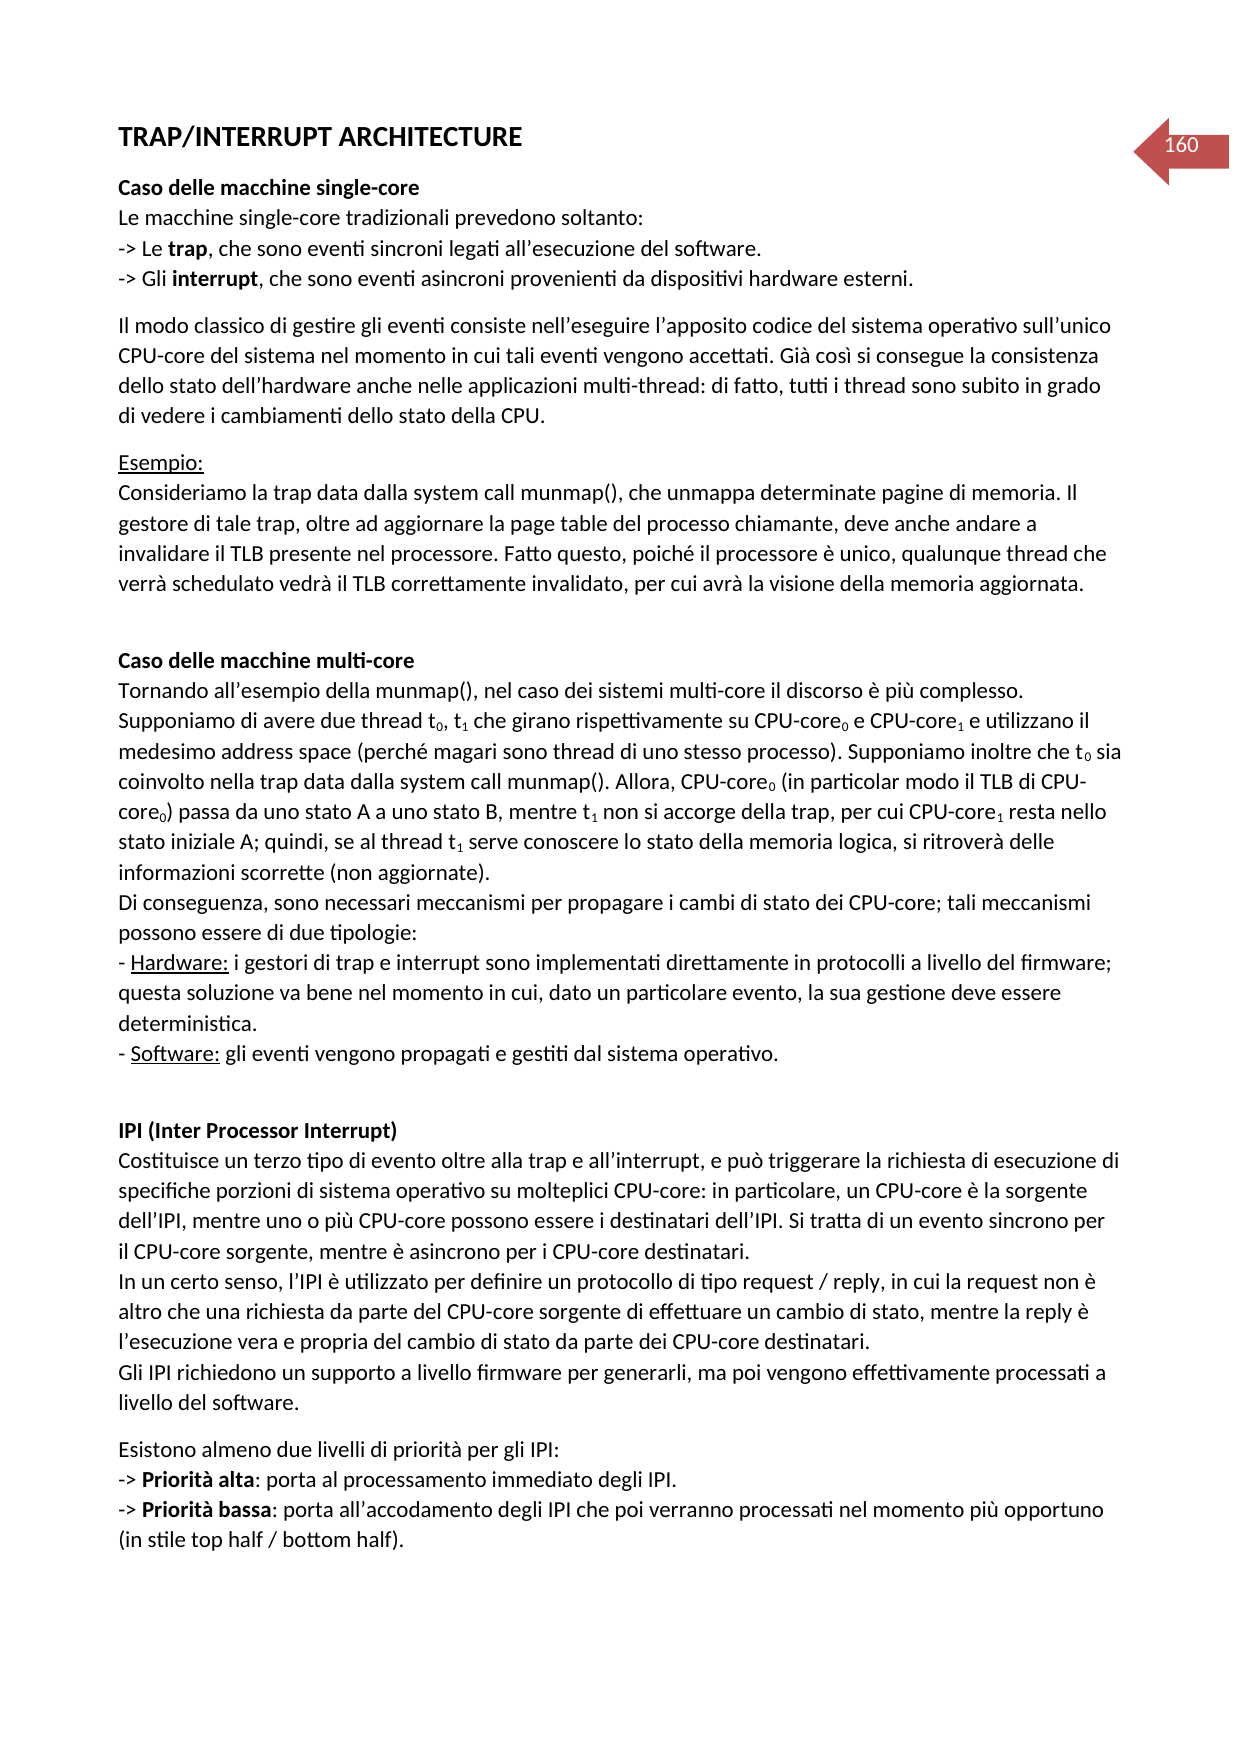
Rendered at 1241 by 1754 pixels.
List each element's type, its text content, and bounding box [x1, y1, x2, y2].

text Caso delle macchine single-core Le macchine single-core tradizionali prevedono soltanto: -> Le trap, che sono eventi sincroni legati all’esecuzione del software. -> Gli interrupt, che sono eventi asincroni provenienti da dispositivi hardware esterni. [118, 173, 1122, 292]
text TRAP/INTERRUPT ARCHITECTURE [118, 118, 1122, 154]
text Caso delle macchine multi-core Tornando all’esempio della munmap(), nel caso dei sistemi multi-core il discorso è più complesso. Supponiamo di avere due thread t0, t1 che girano rispettivamente su CPU-core0 e CPU-core1 e utilizzano il medesimo address space (perché magari sono thread di uno stesso processo). Supponiamo inoltre che t0 sia coinvolto nella trap data dalla system call munmap(). Allora, CPU-core0 (in particolar modo il TLB di CPU-core0) passa da uno stato A a uno stato B, mentre t1 non si accorge della trap, per cui CPU-core1 resta nello stato iniziale A; quindi, se al thread t1 serve conoscere lo stato della memoria logica, si ritroverà delle informazioni scorrette (non aggiornate). Di conseguenza, sono necessari meccanismi per propagare i cambi di stato dei CPU-core; tali meccanismi possono essere di due tipologie: - Hardware: i gestori di trap e interrupt sono implementati direttamente in protocolli a livello del firmware; questa soluzione va bene nel momento in cui, dato un particolare evento, la sua gestione deve essere deterministica. - Software: gli eventi vengono propagati e gestiti dal sistema operativo. [118, 616, 1122, 1067]
text Esempio: Consideriamo la trap data dalla system call munmap(), che unmappa determinate pagine di memoria. Il gestore di tale trap, oltre ad aggiornare la page table del processo chiamante, deve anche andare a invalidare il TLB presente nel processore. Fatto questo, poiché il processore è unico, qualunque thread che verrà schedulato vedrà il TLB correttamente invalidato, per cui avrà la visione della memoria aggiornata. [118, 448, 1122, 597]
text IPI (Inter Processor Interrupt) Costituisce un terzo tipo di evento oltre alla trap e all’interrupt, e può triggerare la richiesta di esecuzione di specifiche porzioni di sistema operativo su molteplici CPU-core: in particolare, un CPU-core è la sorgente dell’IPI, mentre uno o più CPU-core possono essere i destinatari dell’IPI. Si tratta di un evento sincrono per il CPU-core sorgente, mentre è asincrono per i CPU-core destinatari. In un certo senso, l’IPI è utilizzato per definire un protocollo di tipo request / reply, in cui la request non è altro che una richiesta da parte del CPU-core sorgente di effettuare un cambio di stato, mentre la reply è l’esecuzione vera e propria del cambio di stato da parte dei CPU-core destinatari. Gli IPI richiedono un supporto a livello firmware per generarli, ma poi vengono effettivamente processati a livello del software. [118, 1086, 1122, 1416]
text Esistono almeno due livelli di priorità per gli IPI: -> Priorità alta: porta al processamento immediato degli IPI. -> Priorità bassa: porta all’accodamento degli IPI che poi verranno processati nel momento più opportuno (in stile top half / bottom half). [118, 1435, 1122, 1553]
text Il modo classico di gestire gli eventi consiste nell’eseguire l’apposito codice del sistema operativo sull’unico CPU-core del sistema nel momento in cui tali eventi vengono accettati. Già così si consegue la consistenza dello stato dell’hardware anche nelle applicazioni multi-thread: di fatto, tutti i thread sono subito in grado di vedere i cambiamenti dello stato della CPU. [118, 311, 1122, 429]
